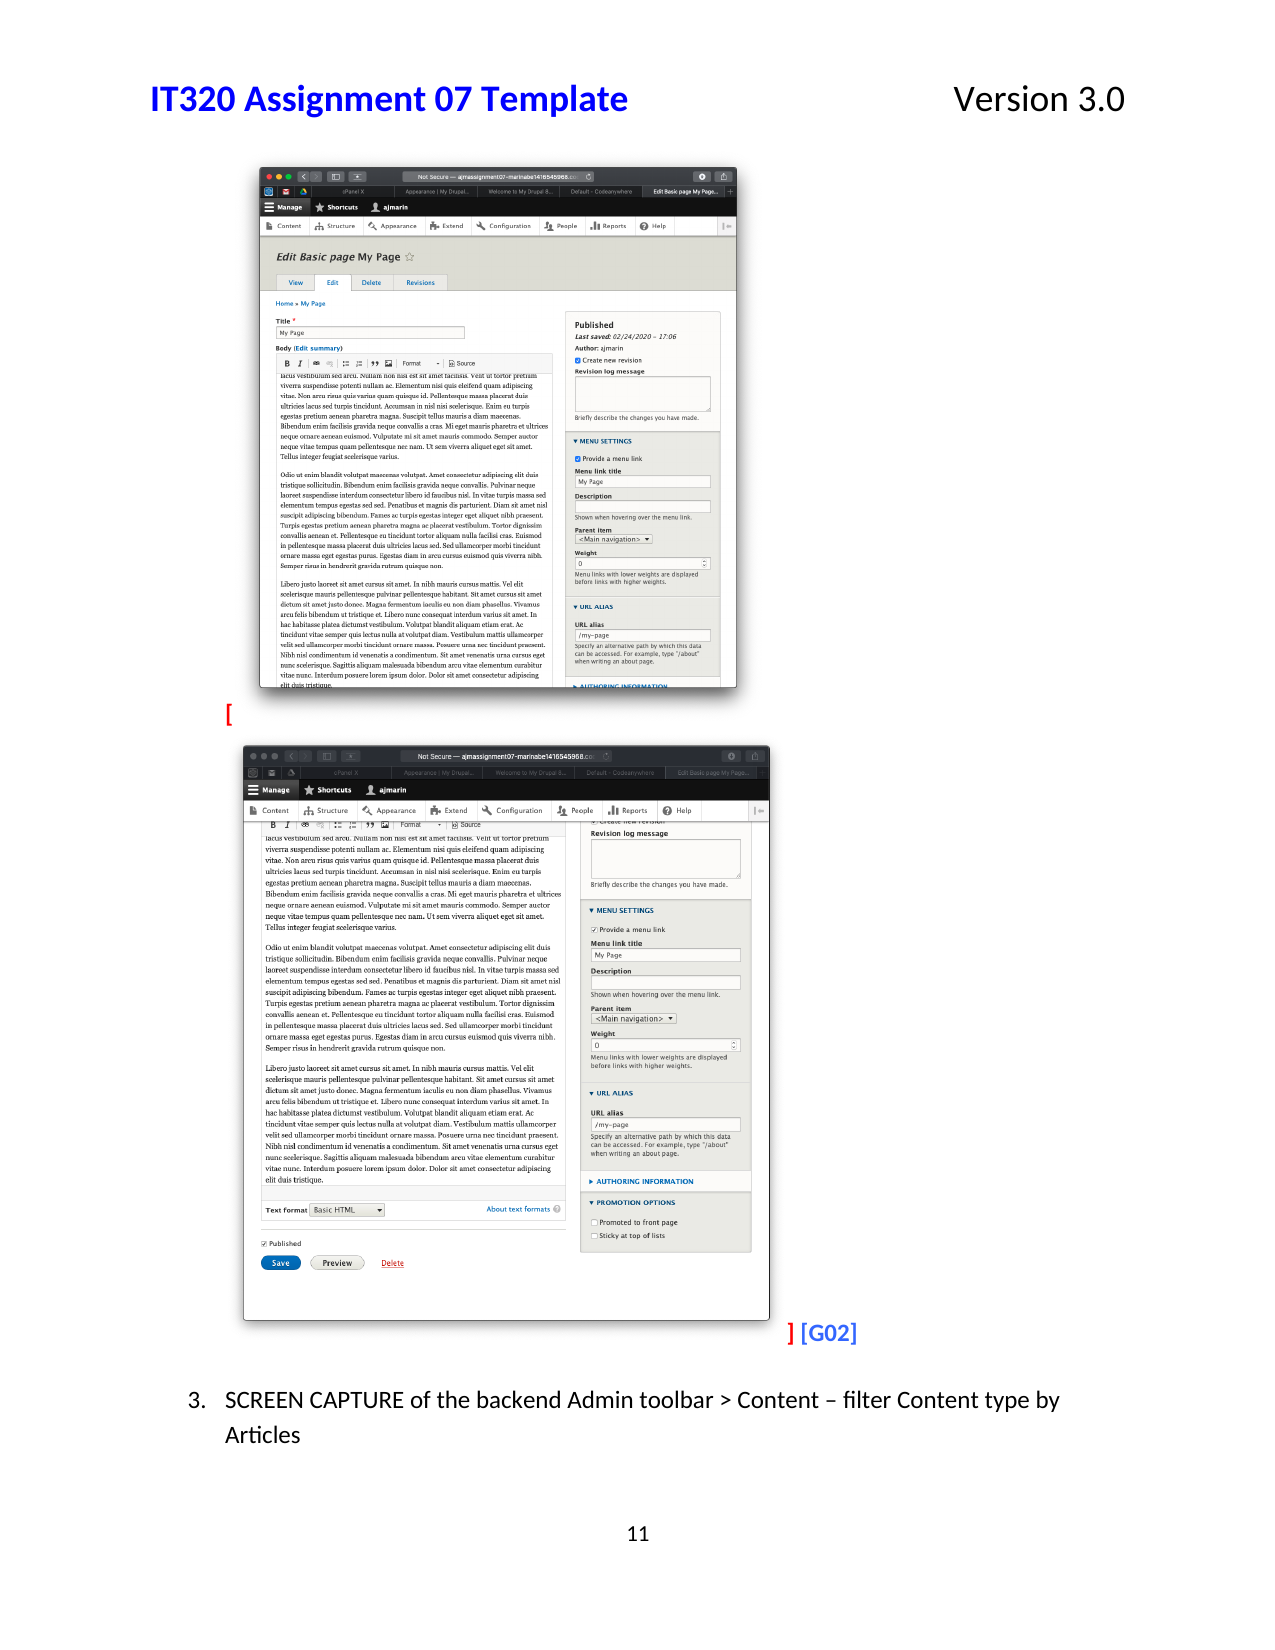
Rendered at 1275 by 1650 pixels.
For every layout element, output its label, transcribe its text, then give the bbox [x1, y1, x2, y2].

picture [233, 150, 763, 723]
list SCREEN CAPTURE of the backend Admin toolbar > Content – filter Content type by Articles [187, 1384, 1125, 1450]
picture [225, 732, 787, 1342]
